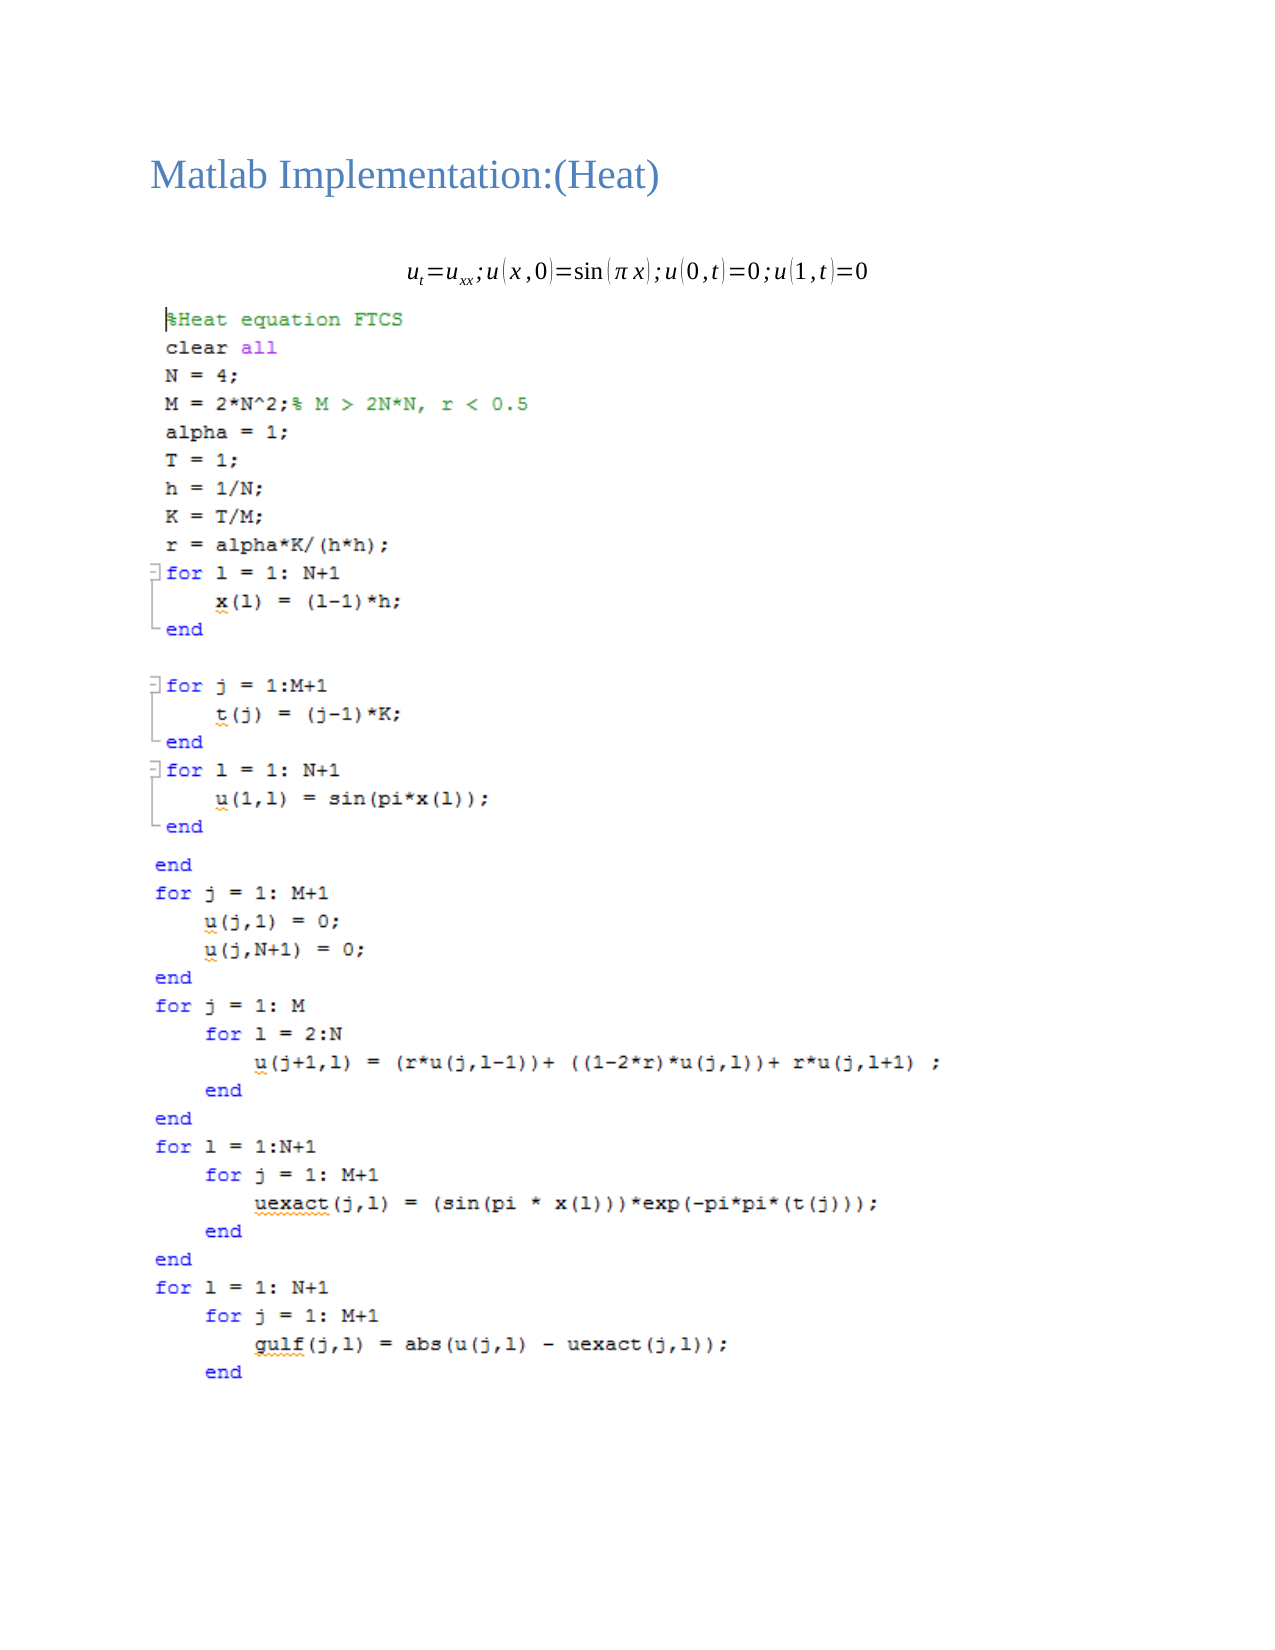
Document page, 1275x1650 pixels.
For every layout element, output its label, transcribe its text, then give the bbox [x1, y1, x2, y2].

picture [150, 854, 971, 1380]
picture [150, 307, 600, 836]
subtitle Matlab Implementation:(Heat) [150, 150, 1125, 198]
